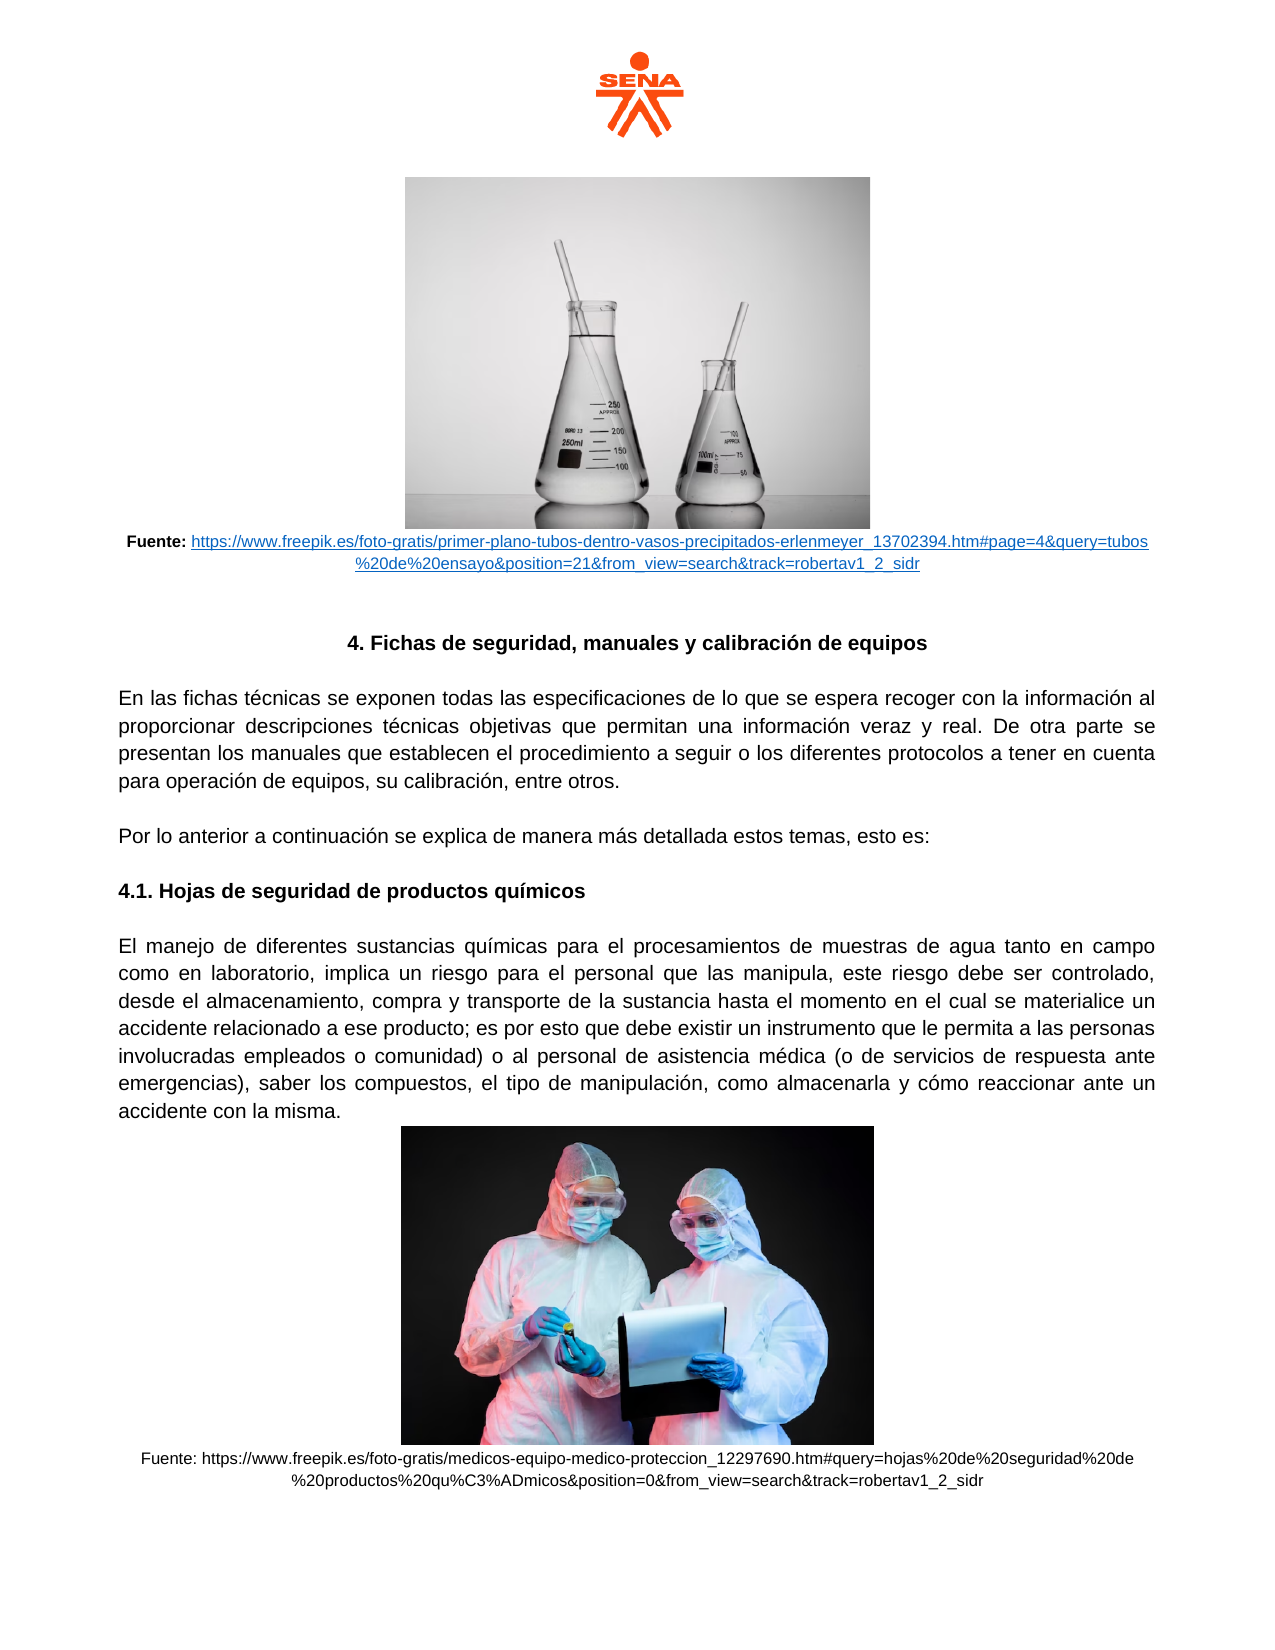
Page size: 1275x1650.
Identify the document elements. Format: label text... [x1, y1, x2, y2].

picture [585, 48, 690, 142]
picture [401, 1126, 874, 1445]
text Fuente: https://www.freepik.es/foto-gratis/medicos-equipo-medico-proteccion_12297690.htm#query=hojas%20de%20seguridad%20de%20productos%20qu%C3%ADmicos&position=0&from_view=search&track=robertav1_2_sidr [118, 1449, 1157, 1490]
text En las fichas técnicas se exponen todas las especificaciones de lo que se espera recoger con la información al proporcionar descripciones técnicas objetivas que permitan una información veraz y real. De otra parte se presentan los manuales que establecen el procedimiento a seguir o los diferentes protocolos a tener en cuenta para operación de equipos, su calibración, entre otros. [118, 686, 1157, 793]
text Por lo anterior a continuación se explica de manera más detallada estos temas, esto es: [118, 824, 1157, 848]
text 4. Fichas de seguridad, manuales y calibración de equipos [118, 631, 1157, 655]
text El manejo de diferentes sustancias químicas para el procesamientos de muestras de agua tanto en campo como en laboratorio, implica un riesgo para el personal que las manipula, este riesgo debe ser controlado, desde el almacenamiento, compra y transporte de la sustancia hasta el momento en el cual se materialice un accidente relacionado a ese producto; es por esto que debe existir un instrumento que le permita a las personas involucradas empleados o comunidad) o al personal de asistencia médica (o de servicios de respuesta ante emergencias), saber los compuestos, el tipo de manipulación, como almacenarla y cómo reaccionar ante un accidente con la misma. [118, 934, 1157, 1123]
picture [405, 177, 871, 529]
text 4.1. Hojas de seguridad de productos químicos [118, 879, 1157, 903]
text Fuente: https://www.freepik.es/foto-gratis/primer-plano-tubos-dentro-vasos-precipitados-erlenmeyer_13702394.htm#page=4&query=tubos%20de%20ensayo&position=21&from_view=search&track=robertav1_2_sidr [118, 532, 1157, 573]
